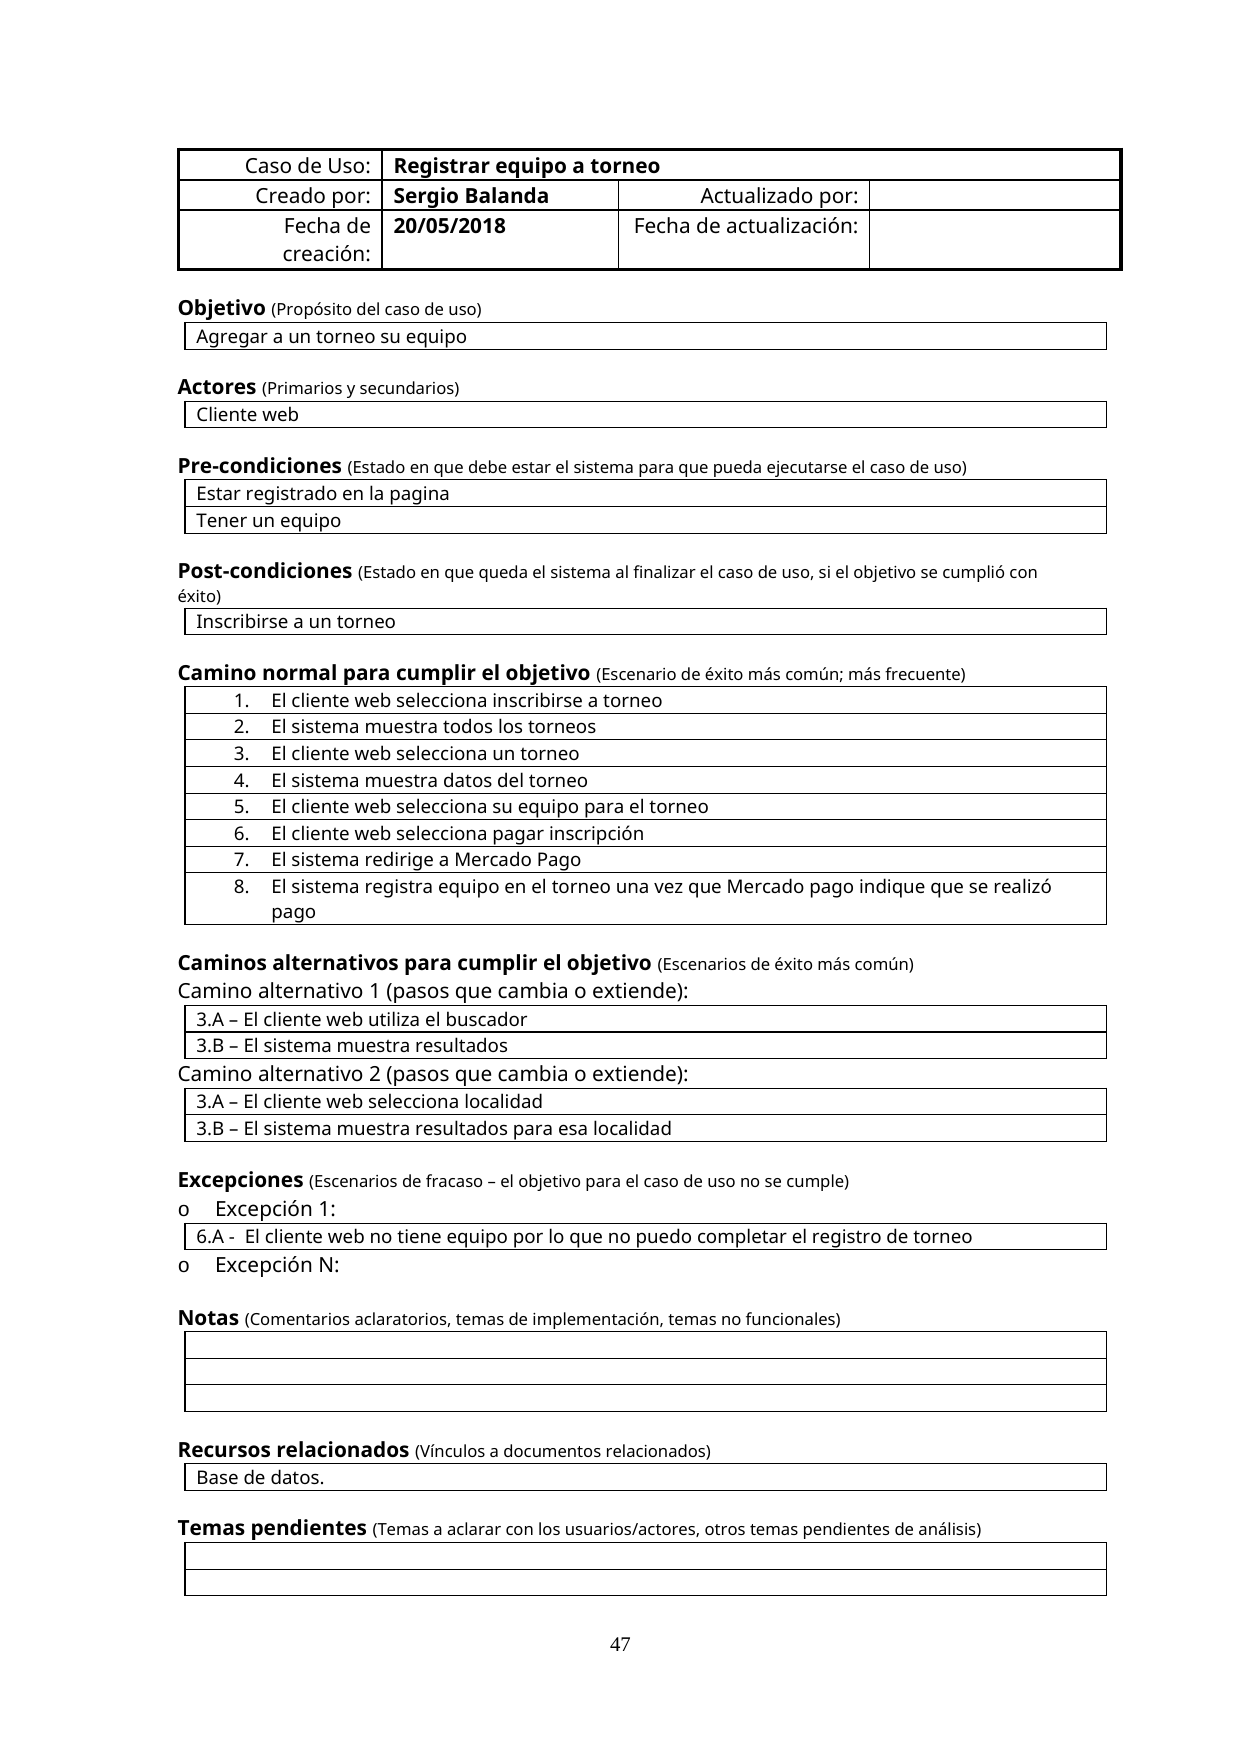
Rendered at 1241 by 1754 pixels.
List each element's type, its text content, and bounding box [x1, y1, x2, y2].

table_cell 20/05/2018 [383, 211, 618, 268]
table_header Agregar a un torneo su equipo [186, 323, 1106, 348]
table_cell El sistema registra equipo en el torneo una vez que Mercado pago indique que se realizó pago [186, 873, 1106, 924]
subtitle Caminos alternativos para cumplir el objetivo (Escenarios de éxito más común) [177, 948, 1063, 976]
subtitle Excepciones (Escenarios de fracaso – el objetivo para el caso de uso no se cumple) [177, 1166, 1063, 1194]
table_cell Actualizado por: [619, 181, 869, 209]
table_header 3.A – El cliente web utiliza el buscador [186, 1006, 1106, 1031]
text Camino alternativo 2 (pasos que cambia o extiende): [177, 1059, 1063, 1087]
table_cell 3.B – El sistema muestra resultados [186, 1033, 1106, 1058]
table_cell Sergio Balanda [383, 181, 618, 209]
subtitle Temas pendientes (Temas a aclarar con los usuarios/actores, otros temas pendientes de análisis) [177, 1513, 1063, 1542]
subtitle Recursos relacionados (Vínculos a documentos relacionados) [177, 1435, 1063, 1463]
table_header Estar registrado en la pagina [186, 480, 1106, 506]
list Excepción N: [177, 1250, 1063, 1279]
table_cell Creado por: [180, 181, 381, 209]
table_header Cliente web [186, 402, 1106, 427]
subtitle Objetivo (Propósito del caso de uso) [177, 293, 1063, 322]
table_cell El cliente web selecciona un torneo [186, 740, 1106, 766]
table_header Caso de Uso: [180, 151, 381, 179]
table_cell El cliente web selecciona pagar inscripción [186, 820, 1106, 846]
subtitle Camino normal para cumplir el objetivo (Escenario de éxito más común; más frecuente) [177, 658, 1063, 686]
table_header [186, 1332, 1106, 1358]
table_cell Tener un equipo [186, 507, 1106, 532]
table_cell El cliente web selecciona su equipo para el torneo [186, 794, 1106, 819]
subtitle Pre-condiciones (Estado en que debe estar el sistema para que pueda ejecutarse el caso de uso) [177, 451, 1063, 479]
table_cell [186, 1570, 1106, 1595]
table_header El cliente web selecciona inscribirse a torneo [186, 687, 1106, 713]
table_cell Fecha de creación: [180, 211, 381, 268]
subtitle Post-condiciones (Estado en que queda el sistema al finalizar el caso de uso, si el objetivo se cumplió con éxito) [177, 556, 1063, 607]
subtitle Actores (Primarios y secundarios) [177, 372, 1063, 401]
table_cell 3.B – El sistema muestra resultados para esa localidad [186, 1115, 1106, 1141]
list Excepción 1: [177, 1194, 1063, 1223]
table_header Registrar equipo a torneo [383, 151, 1119, 179]
table_header Inscribirse a un torneo [186, 609, 1106, 634]
table_cell [870, 181, 1119, 209]
table_header Base de datos. [186, 1464, 1106, 1490]
subtitle Notas (Comentarios aclaratorios, temas de implementación, temas no funcionales) [177, 1303, 1063, 1331]
table_header 3.A – El cliente web selecciona localidad [186, 1089, 1106, 1114]
table_cell [186, 1385, 1106, 1411]
table_header [186, 1543, 1106, 1568]
table_cell Fecha de actualización: [619, 211, 869, 268]
text Camino alternativo 1 (pasos que cambia o extiende): [177, 976, 1063, 1005]
table_cell El sistema muestra datos del torneo [186, 767, 1106, 792]
table_cell [186, 1359, 1106, 1384]
table_cell [870, 211, 1119, 268]
table_cell El sistema redirige a Mercado Pago [186, 847, 1106, 872]
table_cell El sistema muestra todos los torneos [186, 714, 1106, 739]
table_header 6.A - El cliente web no tiene equipo por lo que no puedo completar el registro de torneo [186, 1224, 1106, 1249]
